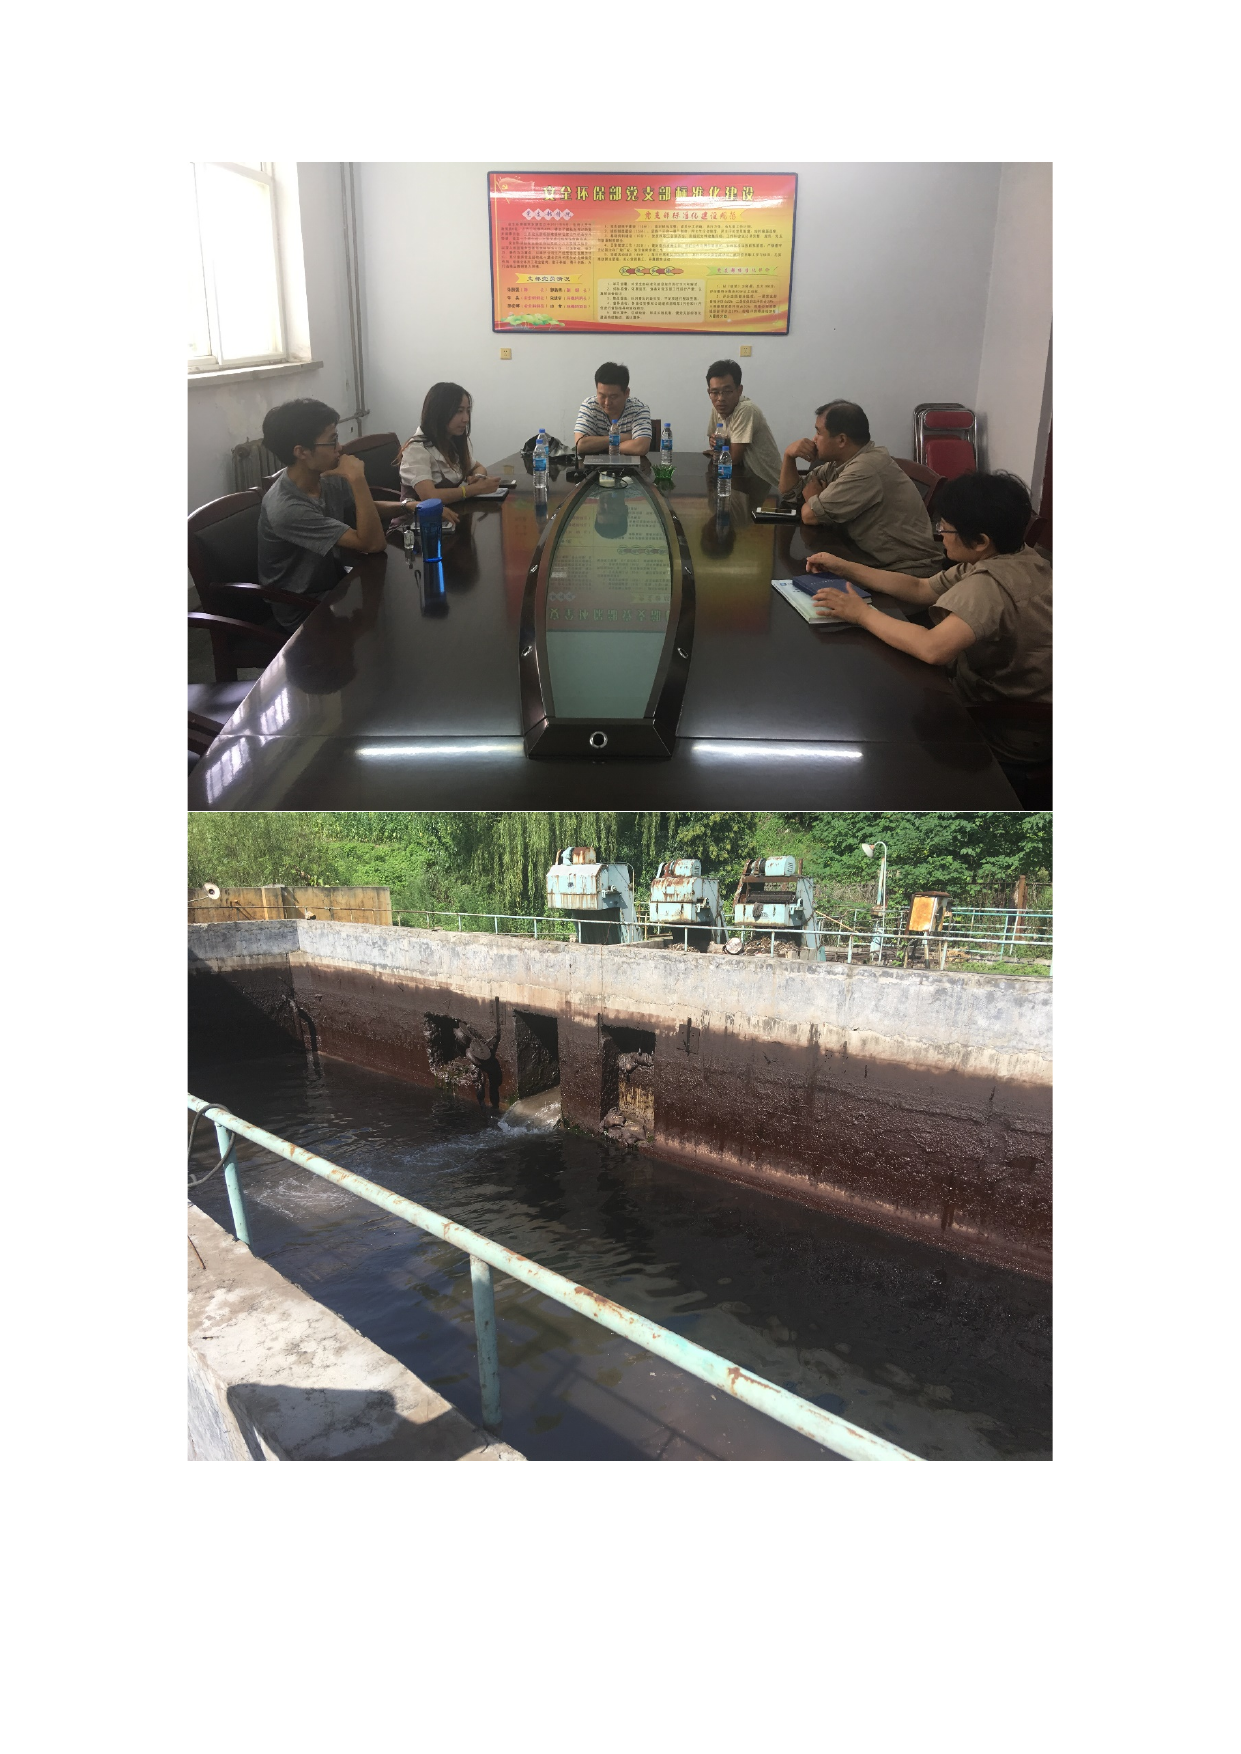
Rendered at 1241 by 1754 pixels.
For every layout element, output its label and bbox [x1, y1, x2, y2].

picture [187, 162, 1053, 811]
picture [187, 812, 1053, 1461]
